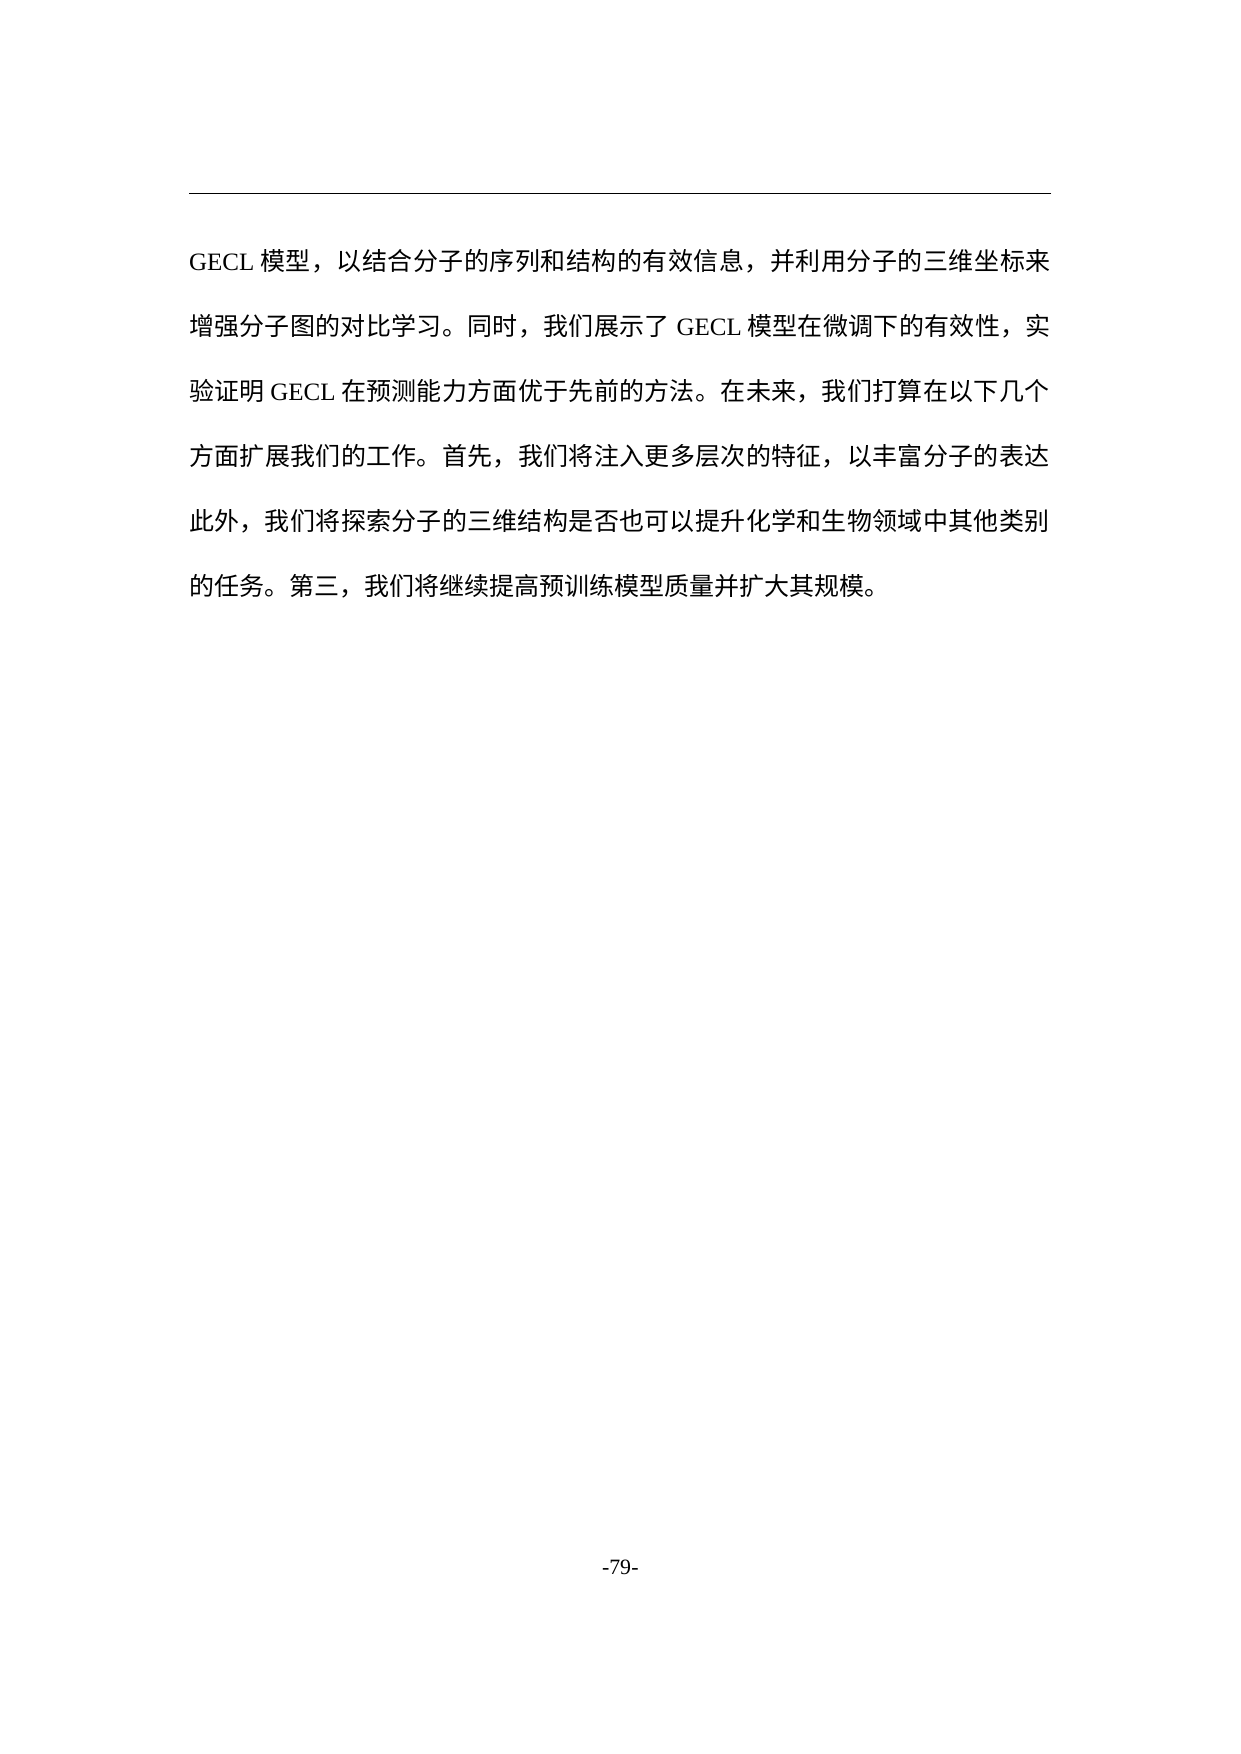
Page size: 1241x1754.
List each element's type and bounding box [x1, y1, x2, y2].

text [189, 227, 1051, 617]
